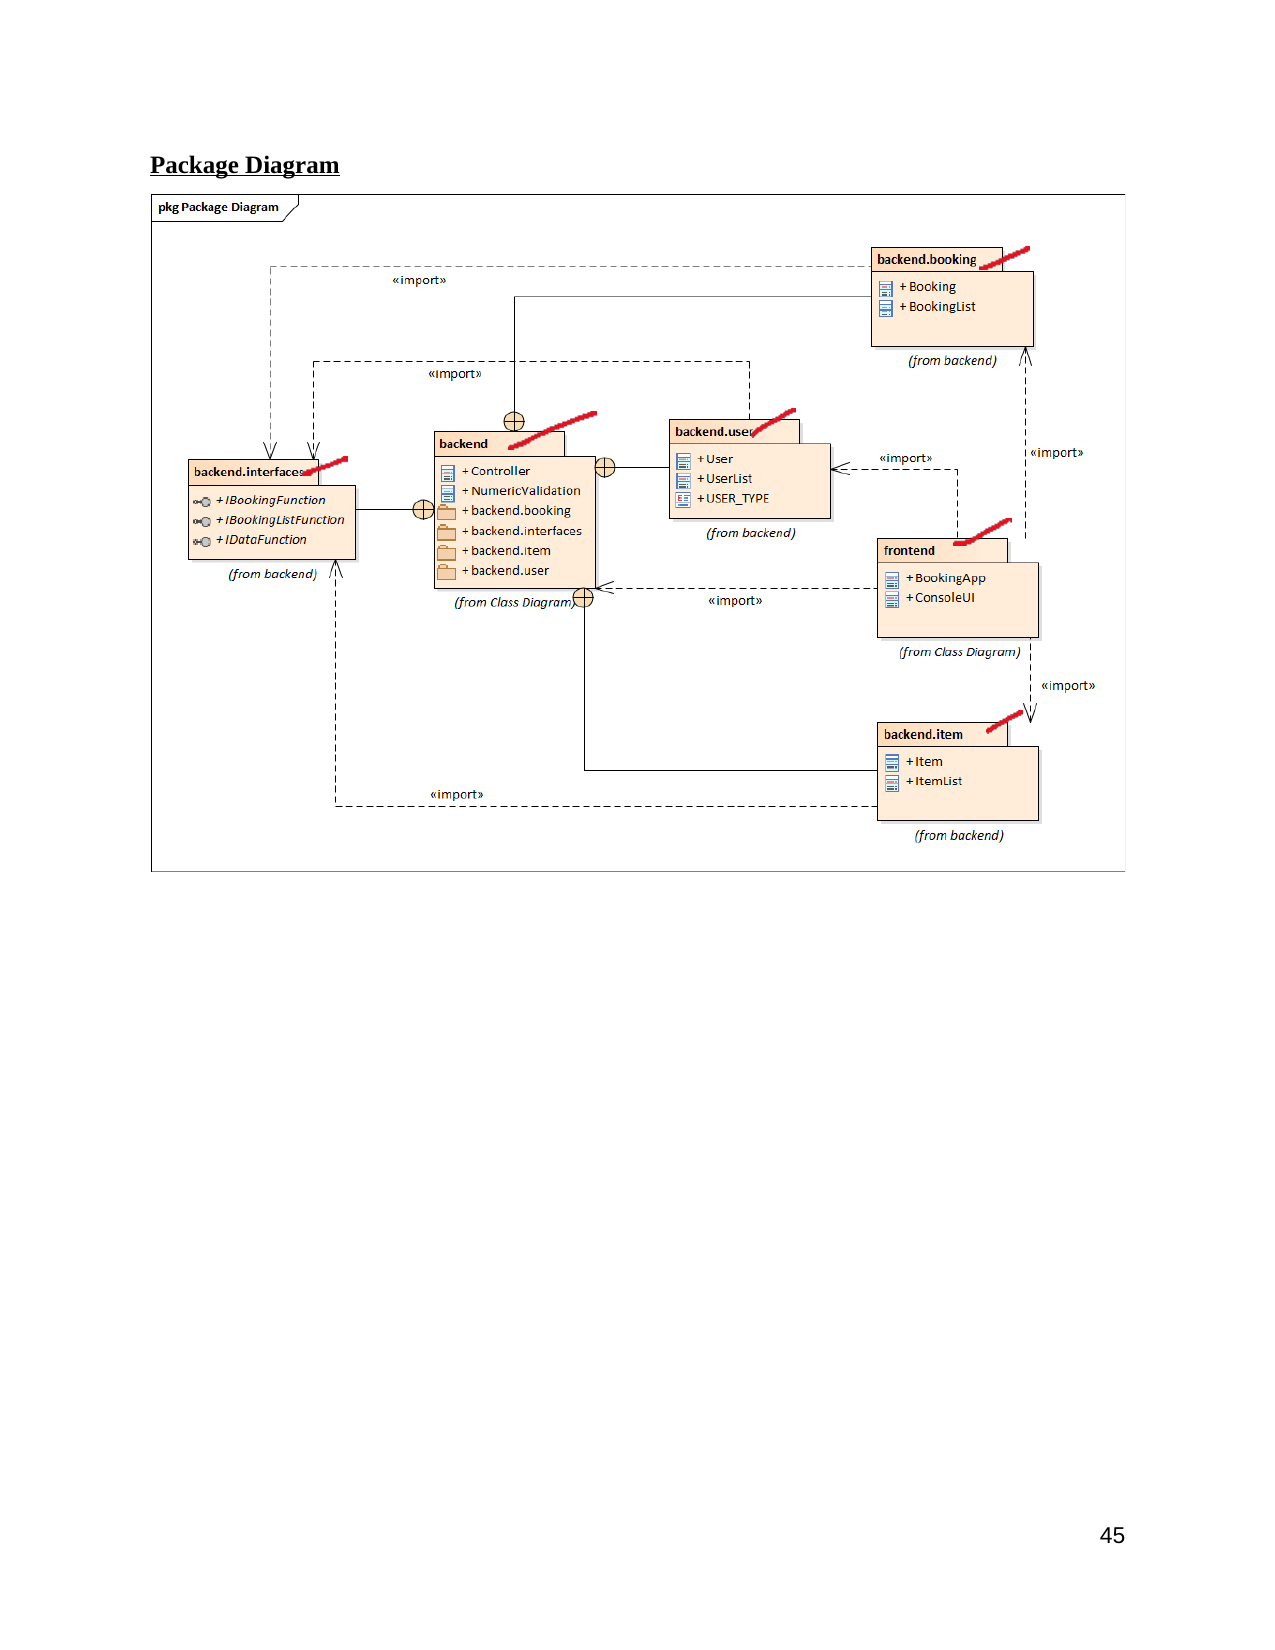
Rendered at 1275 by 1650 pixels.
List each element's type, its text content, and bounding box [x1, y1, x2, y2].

picture [150, 193, 1125, 872]
subtitle Package Diagram [150, 150, 1125, 179]
